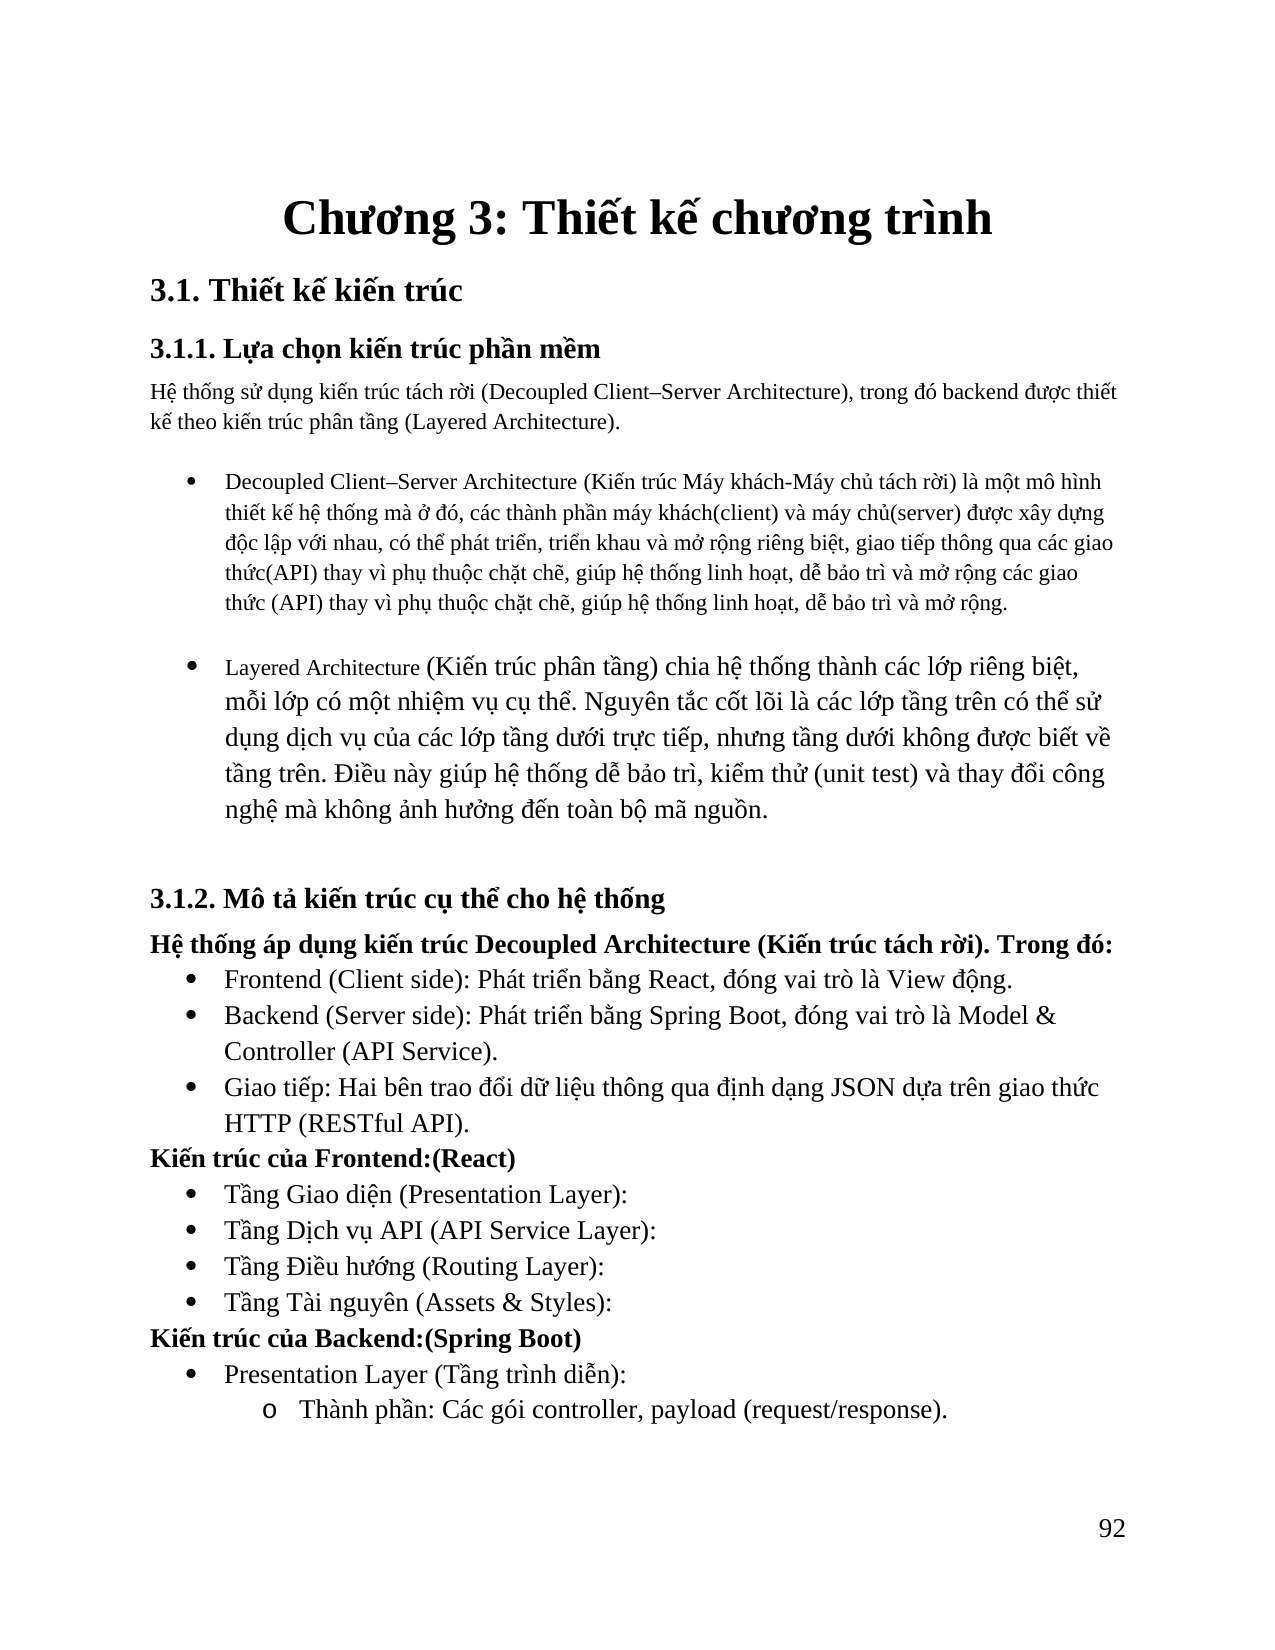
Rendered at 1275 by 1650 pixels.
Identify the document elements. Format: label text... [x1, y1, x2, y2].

list Giao tiếp: Hai bên trao đổi dữ liệu thông qua định dạng JSON dựa trên giao thức HTTP (RESTful API). [186, 1071, 1125, 1138]
list Thành phần: Các gói controller, payload (request/response). [261, 1394, 1125, 1427]
list Layered Architecture (Kiến trúc phân tầng) chia hệ thống thành các lớp riêng biệt, mỗi lớp có một nhiệm vụ cụ thể. Nguyên tắc cốt lõi là các lớp tầng trên có thể sử dụng dịch vụ của các lớp tầng dưới trực tiếp, nhưng tầng dưới không được biết về tầng trên. Điều này giúp hệ thống dễ bảo trì, kiểm thử (unit test) và thay đổi công nghệ mà không ảnh hưởng đến toàn bộ mã nguồn. [187, 650, 1125, 824]
list Tầng Dịch vụ API (API Service Layer): [186, 1214, 1125, 1245]
list Backend (Server side): Phát triển bằng Spring Boot, đóng vai trò là Model & Controller (API Service). [186, 999, 1125, 1066]
subtitle Chương 3: Thiết kế chương trình [150, 187, 1125, 245]
subtitle 3.1. Thiết kế kiến trúc [150, 270, 1125, 308]
list Tầng Tài nguyên (Assets & Styles): [186, 1286, 1125, 1317]
list Tầng Giao diện (Presentation Layer): [186, 1178, 1125, 1209]
subtitle 3.1.1. Lựa chọn kiến trúc phần mềm [150, 331, 1125, 364]
subtitle 3.1.2. Mô tả kiến trúc cụ thể cho hệ thống [150, 881, 1125, 914]
list Frontend (Client side): Phát triển bằng React, đóng vai trò là View động. [186, 963, 1125, 995]
text Kiến trúc của Frontend:(React) [150, 1142, 1125, 1174]
list Decoupled Client–Server Architecture (Kiến trúc Máy khách-Máy chủ tách rời) là một mô hình thiết kế hệ thống mà ở đó, các thành phần máy khách(client) và máy chủ(server) được xây dựng độc lập với nhau, có thể phát triển, triển khau và mở rộng riêng biệt, giao tiếp thông qua các giao thức(API) thay vì phụ thuộc chặt chẽ, giúp hệ thống linh hoạt, dễ bảo trì và mở rộng các giao thức (API) thay vì phụ thuộc chặt chẽ, giúp hệ thống linh hoạt, dễ bảo trì và mở rộng. [187, 468, 1125, 616]
list Tầng Điều hướng (Routing Layer): [186, 1250, 1125, 1281]
text Hệ thống sử dụng kiến trúc tách rời (Decoupled Client–Server Architecture), trong đó backend được thiết kế theo kiến trúc phân tầng (Layered Architecture). [150, 378, 1125, 434]
text Hệ thống áp dụng kiến trúc Decoupled Architecture (Kiến trúc tách rời). Trong đó: [150, 928, 1125, 959]
list Presentation Layer (Tầng trình diễn): [186, 1358, 1125, 1389]
text Kiến trúc của Backend:(Spring Boot) [150, 1322, 1125, 1353]
